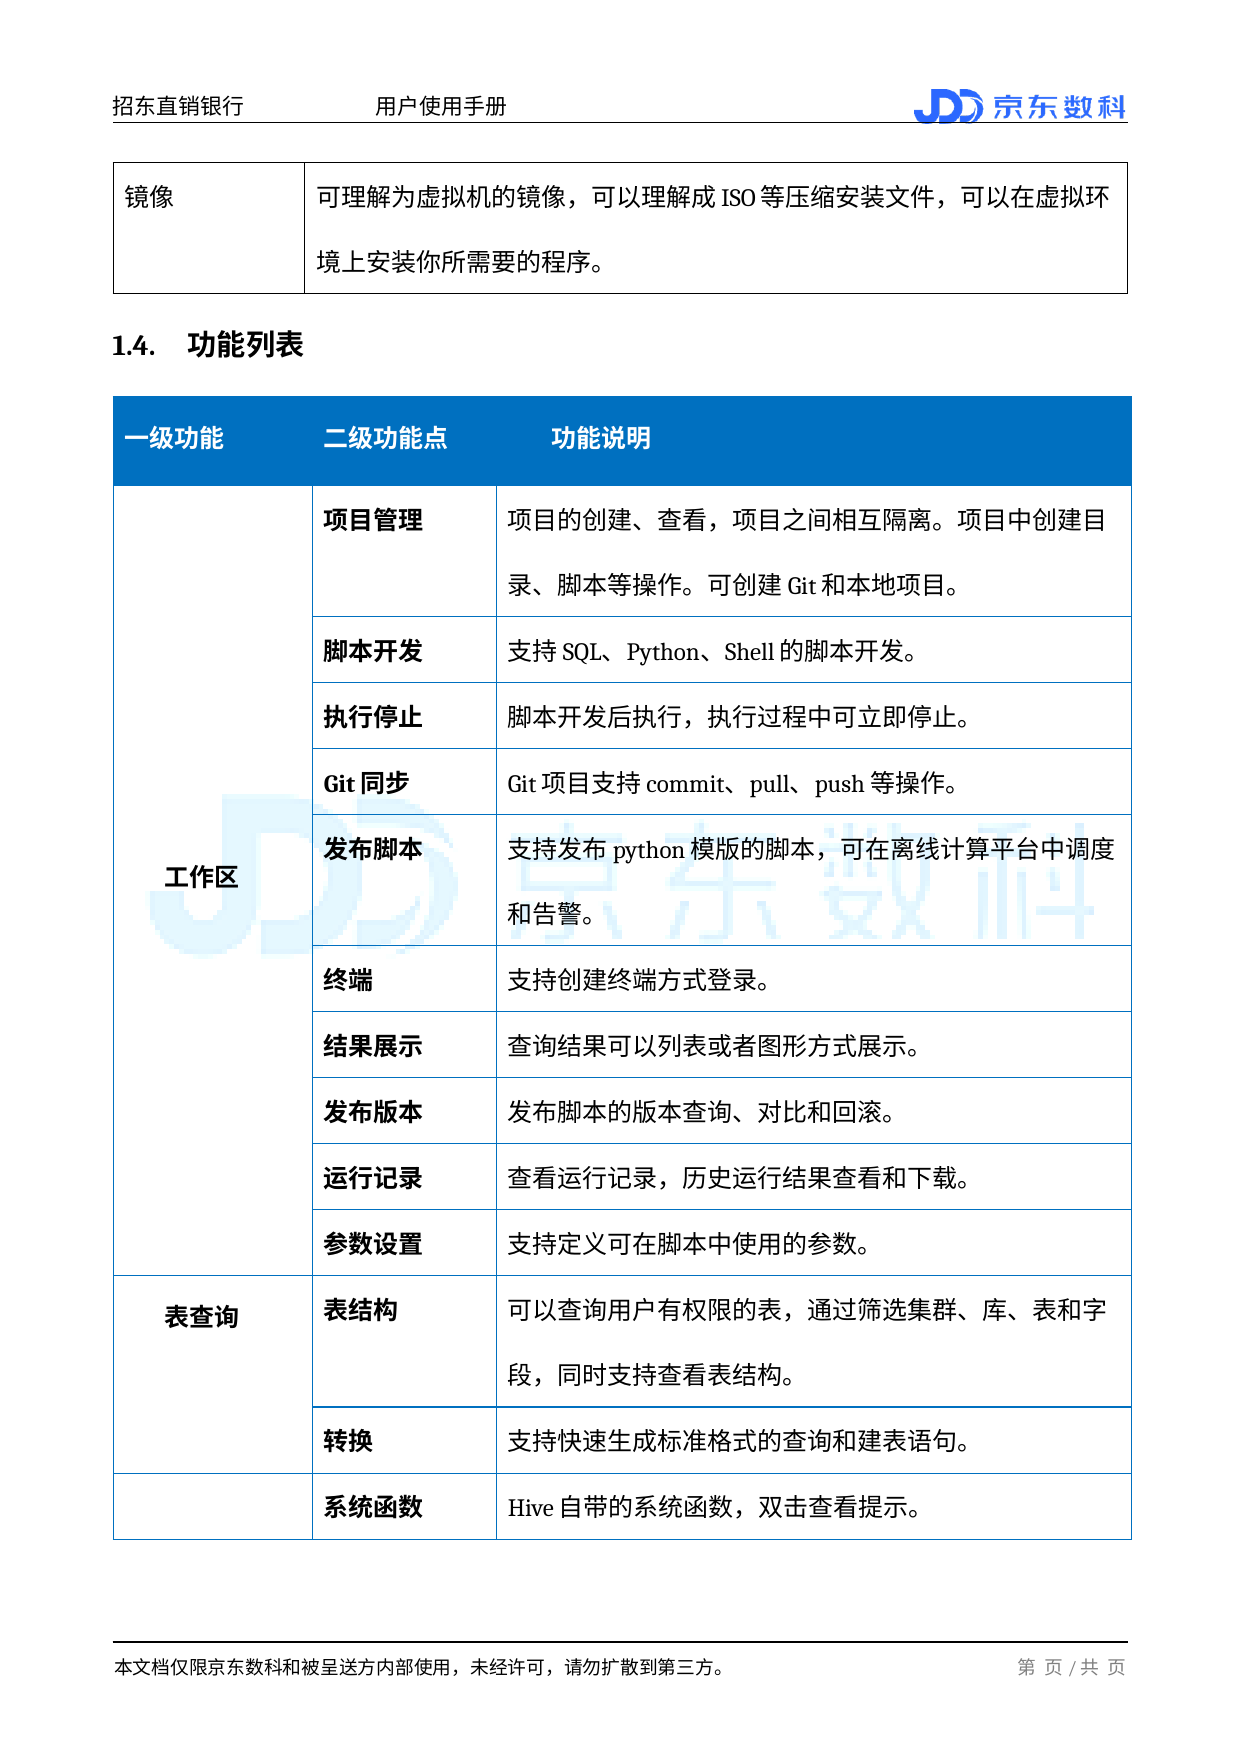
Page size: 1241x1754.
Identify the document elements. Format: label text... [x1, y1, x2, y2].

subtitle 功能列表 [112, 310, 1128, 375]
table_cell 可以查询用户有权限的表，通过筛选集群、库、表和字段，同时支持查看表结构。 [497, 1276, 1131, 1406]
table_cell 项目管理 [313, 486, 496, 616]
table_cell 支持快速生成标准格式的查询和建表语句。 [497, 1408, 1131, 1472]
table_cell 查看运行记录，历史运行结果查看和下载。 [497, 1144, 1131, 1209]
table_header 一级功能 [114, 398, 312, 485]
table_header 功能说明 [497, 398, 1131, 485]
table_cell 表结构 [313, 1276, 496, 1406]
table_cell 镜像 [114, 163, 304, 293]
table_cell 结果展示 [313, 1012, 496, 1077]
table_cell 终端 [313, 946, 496, 1011]
table_cell 支持发布python模版的脚本，可在离线计算平台中调度和告警。 [497, 815, 1131, 945]
table_cell 参数设置 [313, 1210, 496, 1275]
table_cell Hive自带的系统函数，双击查看提示。 [497, 1474, 1131, 1538]
table_cell 脚本开发后执行，执行过程中可立即停止。 [497, 683, 1131, 748]
table_cell 支持创建终端方式登录。 [497, 946, 1131, 1011]
table_cell Git同步 [313, 749, 496, 814]
table_cell 工作区 [114, 486, 312, 1275]
table_cell 发布版本 [313, 1078, 496, 1143]
table_cell 支持SQL、Python、Shell的脚本开发。 [497, 617, 1131, 682]
table_cell 可理解为虚拟机的镜像，可以理解成ISO等压缩安装文件，可以在虚拟环境上安装你所需要的程序。 [305, 163, 1127, 293]
table_cell Git项目支持commit、pull、push等操作。 [497, 749, 1131, 814]
table_cell 系统函数 [313, 1474, 496, 1538]
table_cell 执行停止 [313, 683, 496, 748]
table_cell 项目的创建、查看，项目之间相互隔离。项目中创建目录、脚本等操作。可创建Git和本地项目。 [497, 486, 1131, 616]
table_header 二级功能点 [313, 398, 496, 485]
picture [914, 89, 1125, 122]
table_cell 发布脚本 [313, 815, 496, 945]
table_cell 脚本开发 [313, 617, 496, 682]
table_cell 支持定义可在脚本中使用的参数。 [497, 1210, 1131, 1275]
table_cell 运行记录 [313, 1144, 496, 1209]
table_cell 表查询 [114, 1276, 312, 1472]
table_cell 函数管理 [114, 1474, 312, 1538]
table_cell 查询结果可以列表或者图形方式展示。 [497, 1012, 1131, 1077]
table_cell 转换 [313, 1408, 496, 1472]
table_cell 发布脚本的版本查询、对比和回滚。 [497, 1078, 1131, 1143]
